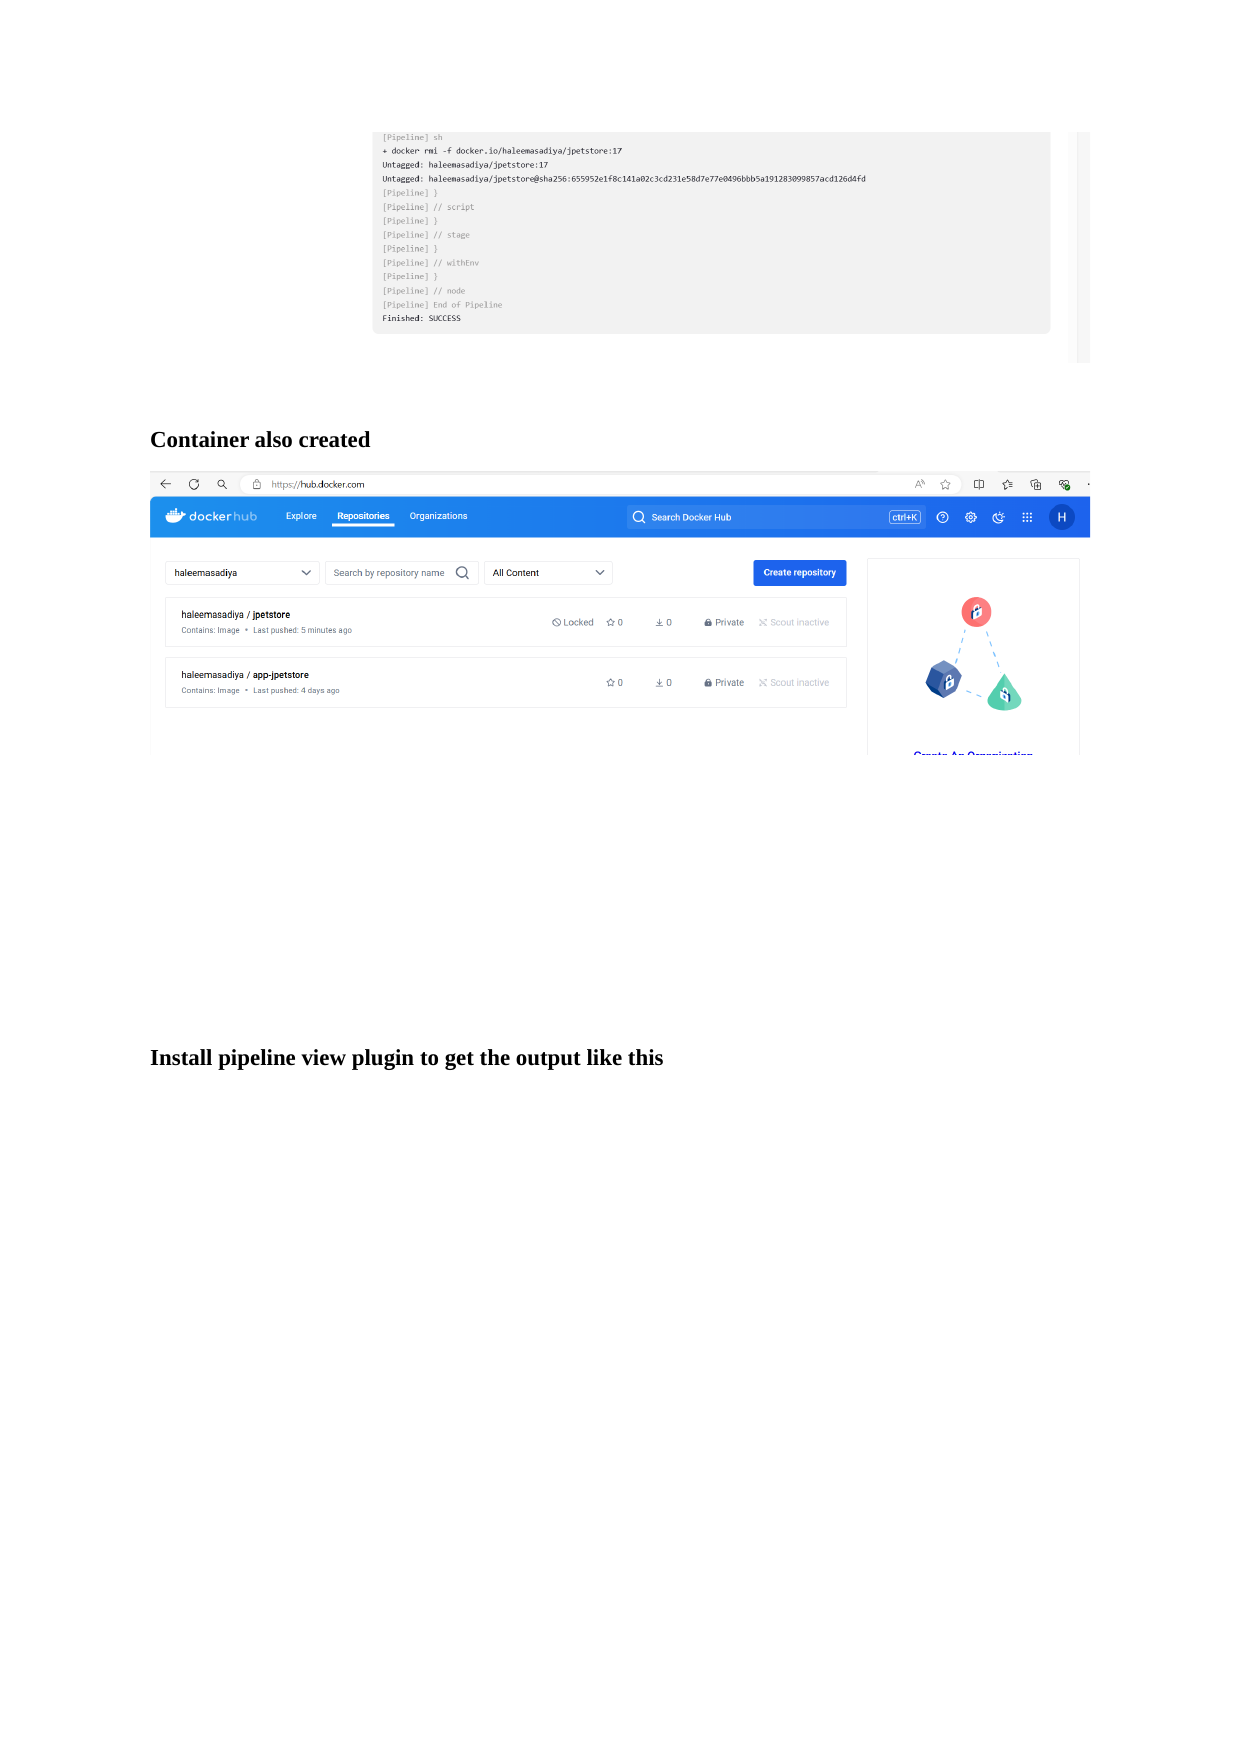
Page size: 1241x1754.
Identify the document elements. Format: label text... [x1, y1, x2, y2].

text Install pipeline view plugin to get the output like this [150, 1044, 1090, 1070]
picture [150, 132, 1091, 363]
picture [150, 471, 1091, 755]
text Container also created [150, 426, 1090, 453]
